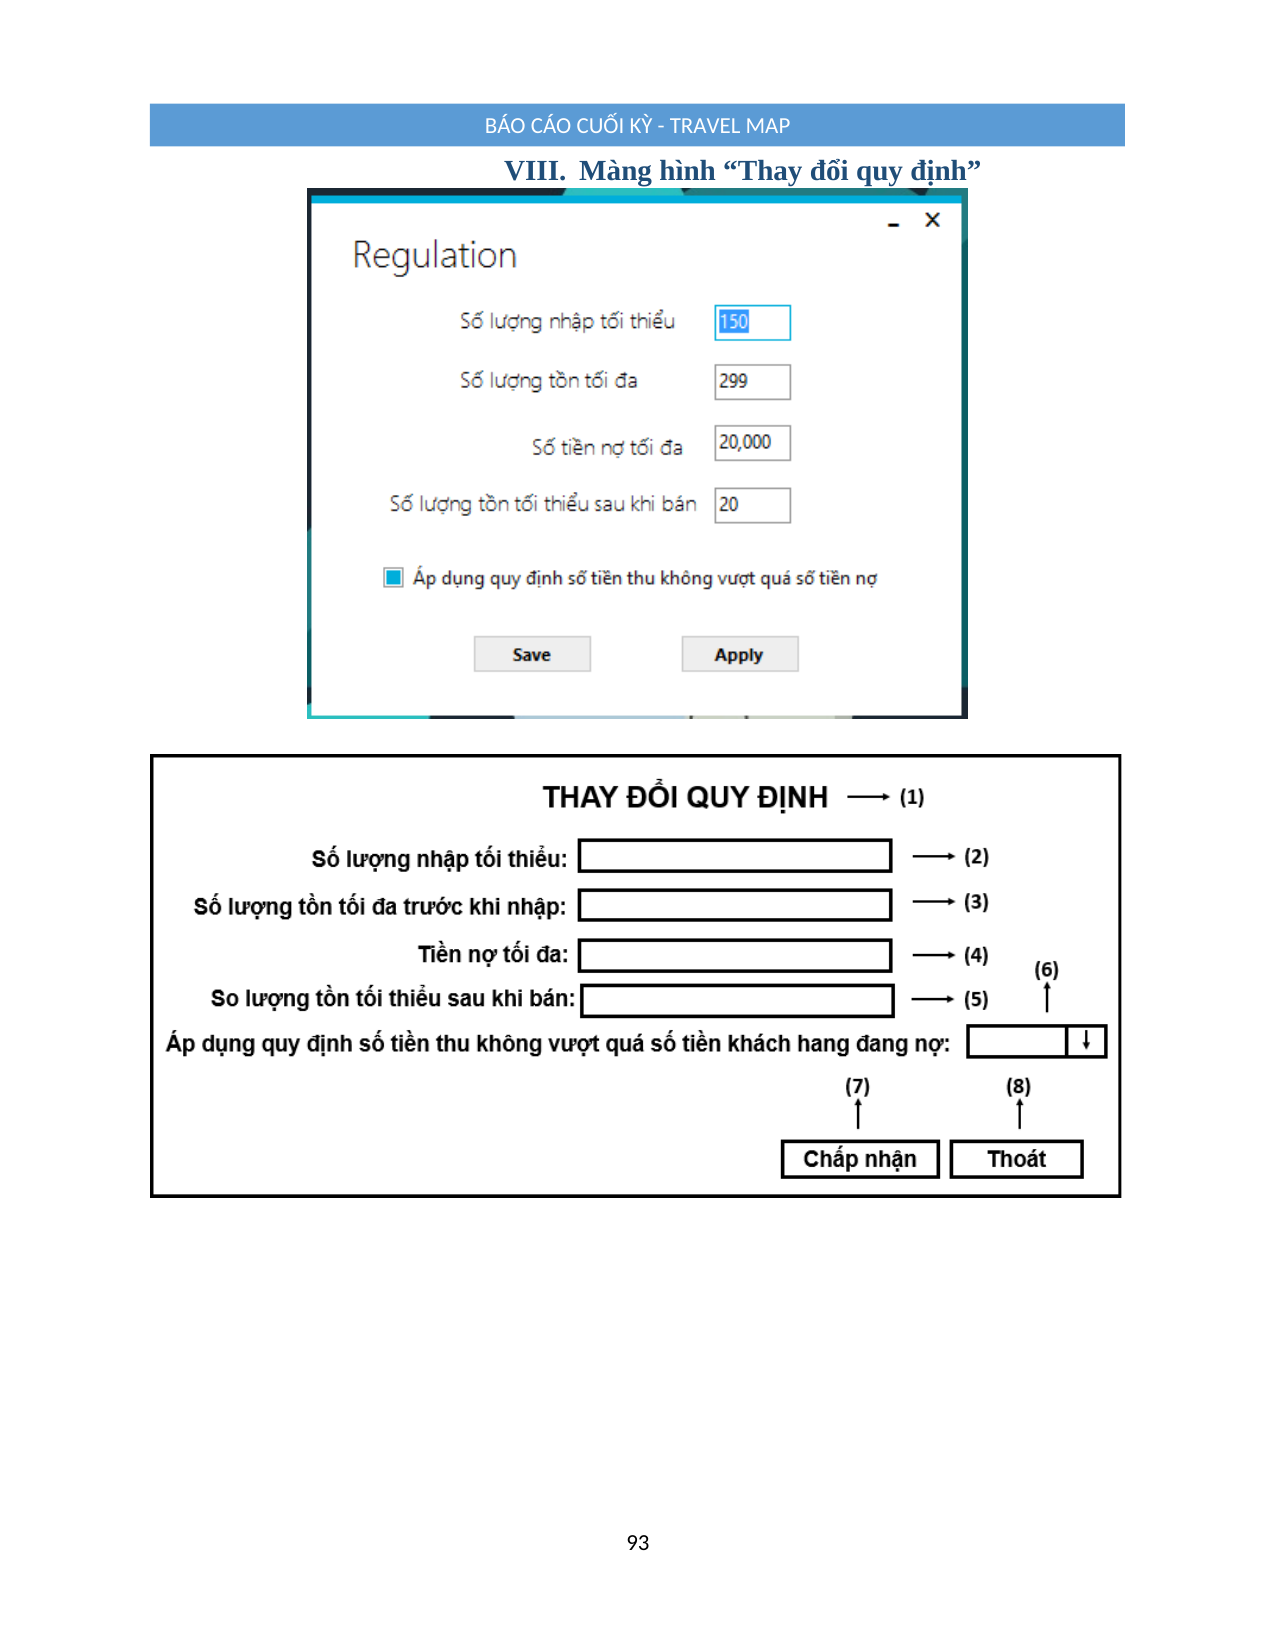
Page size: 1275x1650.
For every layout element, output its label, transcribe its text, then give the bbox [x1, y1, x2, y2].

picture [307, 188, 968, 719]
subtitle Màng hình “Thay đổi quy định” [504, 147, 1125, 186]
picture [150, 754, 1122, 1198]
